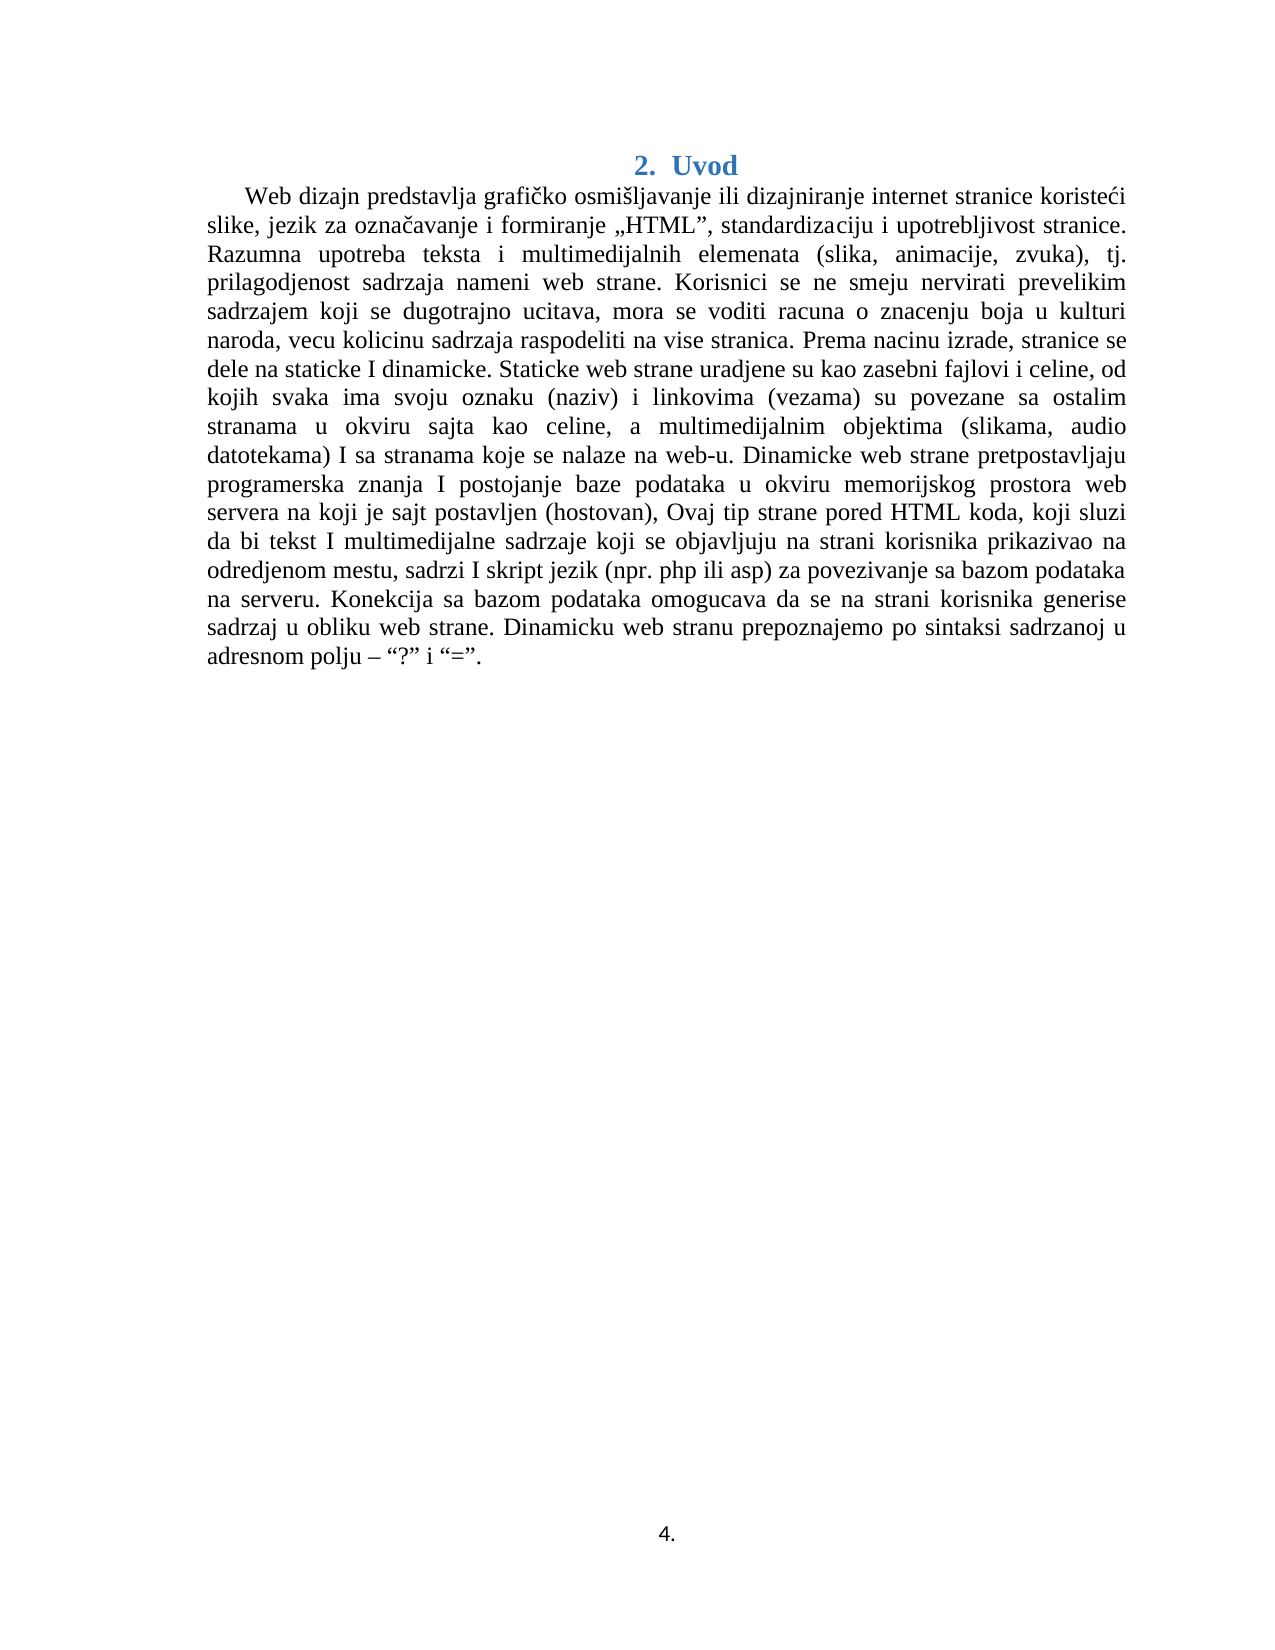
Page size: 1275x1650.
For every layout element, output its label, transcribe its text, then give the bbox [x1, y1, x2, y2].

subtitle Uvod [244, 148, 1127, 181]
text Web dizajn predstavlja grafičko osmišljavanje ili dizajniranje internet stranice koristeći slike, jezik za označavanje i formiranje „HTML”, standardizaciju i upotrebljivost stranice. Razumna upotreba teksta i multimedijalnih elemenata (slika, animacije, zvuka), tj. prilagodjenost sadrzaja nameni web strane. Korisnici se ne smeju nervirati prevelikim sadrzajem koji se dugotrajno ucitava, mora se voditi racuna o znacenju boja u kulturi naroda, vecu kolicinu sadrzaja raspodeliti na vise stranica. Prema nacinu izrade, stranice se dele na staticke I dinamicke. Staticke web strane uradjene su kao zasebni fajlovi i celine, od kojih svaka ima svoju oznaku (naziv) i linkovima (vezama) su povezane sa ostalim stranama u okviru sajta kao celine, a multimedijalnim objektima (slikama, audio datotekama) I sa stranama koje se nalaze na web-u. Dinamicke web strane pretpostavljaju programerska znanja I postojanje baze podataka u okviru memorijskog prostora web servera na koji je sajt postavljen (hostovan), Ovaj tip strane pored HTML koda, koji sluzi da bi tekst I multimedijalne sadrzaje koji se objavljuju na strani korisnika prikazivao na odredjenom mestu, sadrzi I skript jezik (npr. php ili asp) za povezivanje sa bazom podataka na serveru. Konekcija sa bazom podataka omogucava da se na strani korisnika generise sadrzaj u obliku web strane. Dinamicku web stranu prepoznajemo po sintaksi sadrzanoj u adresnom polju – “?” i “=”. [207, 181, 1127, 670]
